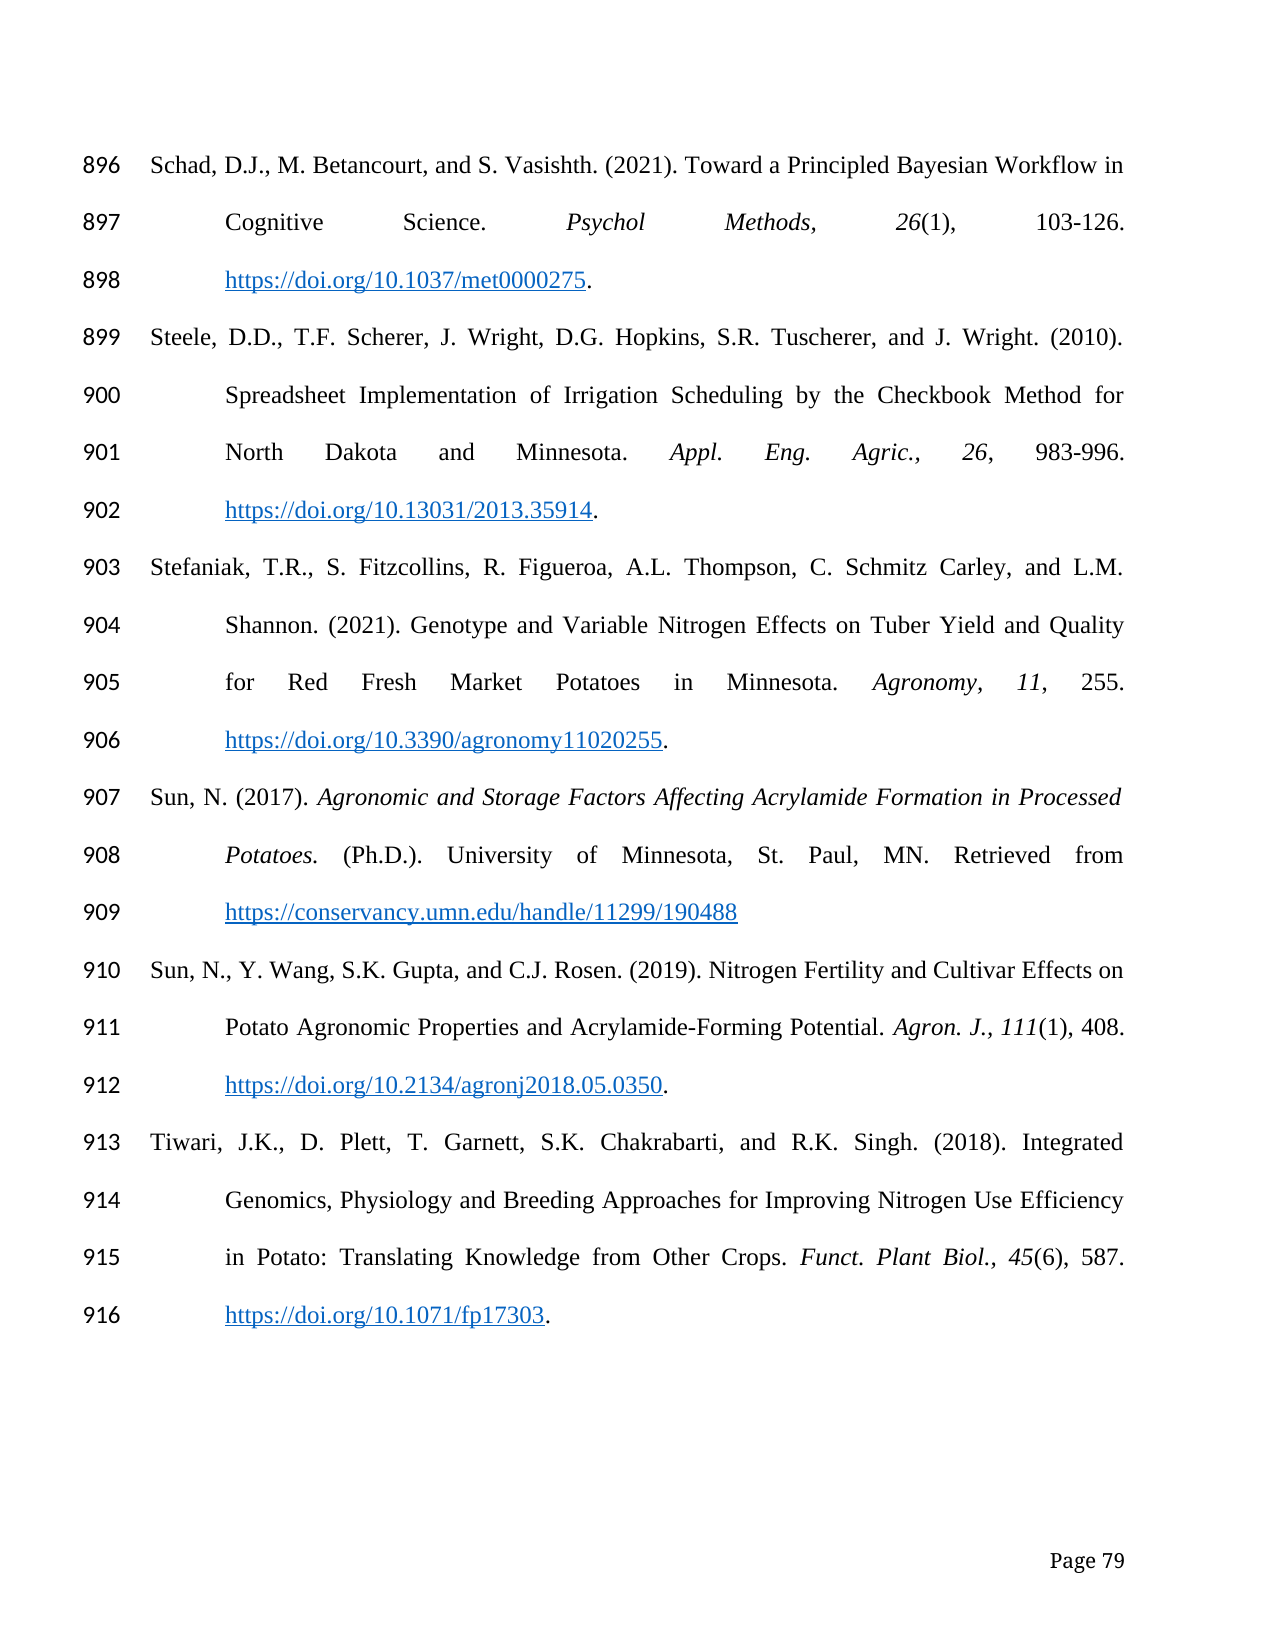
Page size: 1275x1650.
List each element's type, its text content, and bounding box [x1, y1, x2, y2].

text Sun, N., Y. Wang, S.K. Gupta, and C.J. Rosen. (2019). Nitrogen Fertility and Cultivar Effects on Potato Agronomic Properties and Acrylamide-Forming Potential. Agron. J., 111(1), 408. https://doi.org/10.2134/agronj2018.05.0350. [150, 955, 1125, 1099]
text Sun, N. (2017). Agronomic and Storage Factors Affecting Acrylamide Formation in Processed Potatoes. (Ph.D.). University of Minnesota, St. Paul, MN. Retrieved from https://conservancy.umn.edu/handle/11299/190488 [150, 782, 1125, 926]
text Schad, D.J., M. Betancourt, and S. Vasishth. (2021). Toward a Principled Bayesian Workflow in Cognitive Science. Psychol Methods, 26(1), 103-126. https://doi.org/10.1037/met0000275. [150, 150, 1125, 294]
text Stefaniak, T.R., S. Fitzcollins, R. Figueroa, A.L. Thompson, C. Schmitz Carley, and L.M. Shannon. (2021). Genotype and Variable Nitrogen Effects on Tuber Yield and Quality for Red Fresh Market Potatoes in Minnesota. Agronomy, 11, 255. https://doi.org/10.3390/agronomy11020255. [150, 552, 1125, 754]
text Steele, D.D., T.F. Scherer, J. Wright, D.G. Hopkins, S.R. Tuscherer, and J. Wright. (2010). Spreadsheet Implementation of Irrigation Scheduling by the Checkbook Method for North Dakota and Minnesota. Appl. Eng. Agric., 26, 983-996. https://doi.org/10.13031/2013.35914. [150, 322, 1125, 524]
text Tiwari, J.K., D. Plett, T. Garnett, S.K. Chakrabarti, and R.K. Singh. (2018). Integrated Genomics, Physiology and Breeding Approaches for Improving Nitrogen Use Efficiency in Potato: Translating Knowledge from Other Crops. Funct. Plant Biol., 45(6), 587. https://doi.org/10.1071/fp17303. [150, 1127, 1125, 1329]
